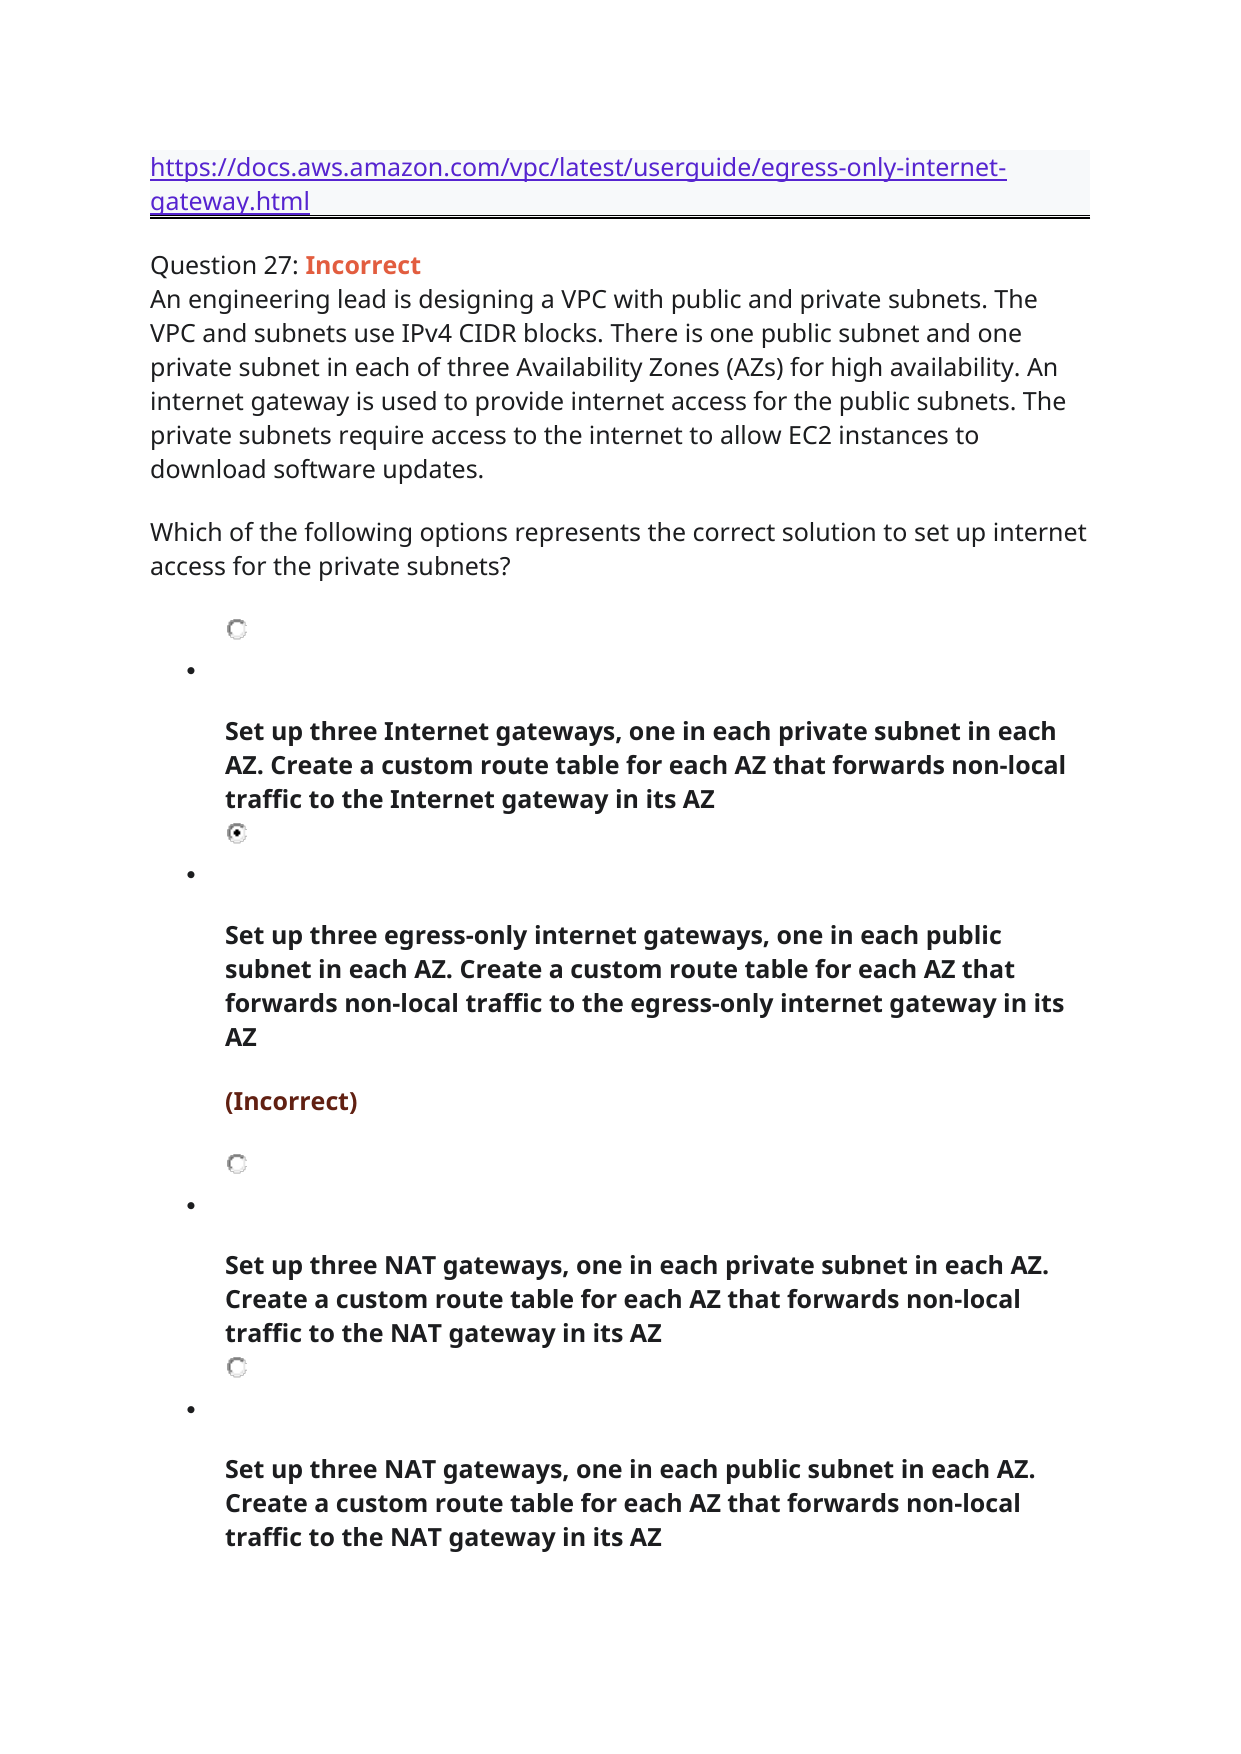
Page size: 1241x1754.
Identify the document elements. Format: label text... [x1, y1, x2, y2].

text An engineering lead is designing a VPC with public and private subnets. The VPC and subnets use IPv4 CIDR blocks. There is one public subnet and one private subnet in each of three Availability Zones (AZs) for high availability. An internet gateway is used to provide internet access for the public subnets. The private subnets require access to the internet to allow EC2 instances to download software updates. [150, 281, 1090, 486]
text Question 27: Incorrect [150, 247, 1090, 281]
text (Incorrect) [225, 1083, 1090, 1117]
text Set up three egress-only internet gateways, one in each public subnet in each AZ. Create a custom route table for each AZ that forwards non-local traffic to the egress-only internet gateway in its AZ [225, 918, 1090, 1054]
text Set up three NAT gateways, one in each private subnet in each AZ. Create a custom route table for each AZ that forwards non-local traffic to the NAT gateway in its AZ [225, 1248, 1090, 1350]
text Which of the following options represents the correct solution to set up internet access for the private subnets? [150, 515, 1090, 583]
text Set up three Internet gateways, one in each private subnet in each AZ. Create a custom route table for each AZ that forwards non-local traffic to the Internet gateway in its AZ [225, 714, 1090, 816]
text https://docs.aws.amazon.com/vpc/latest/userguide/egress-only-internet-gateway.html [150, 150, 1090, 215]
